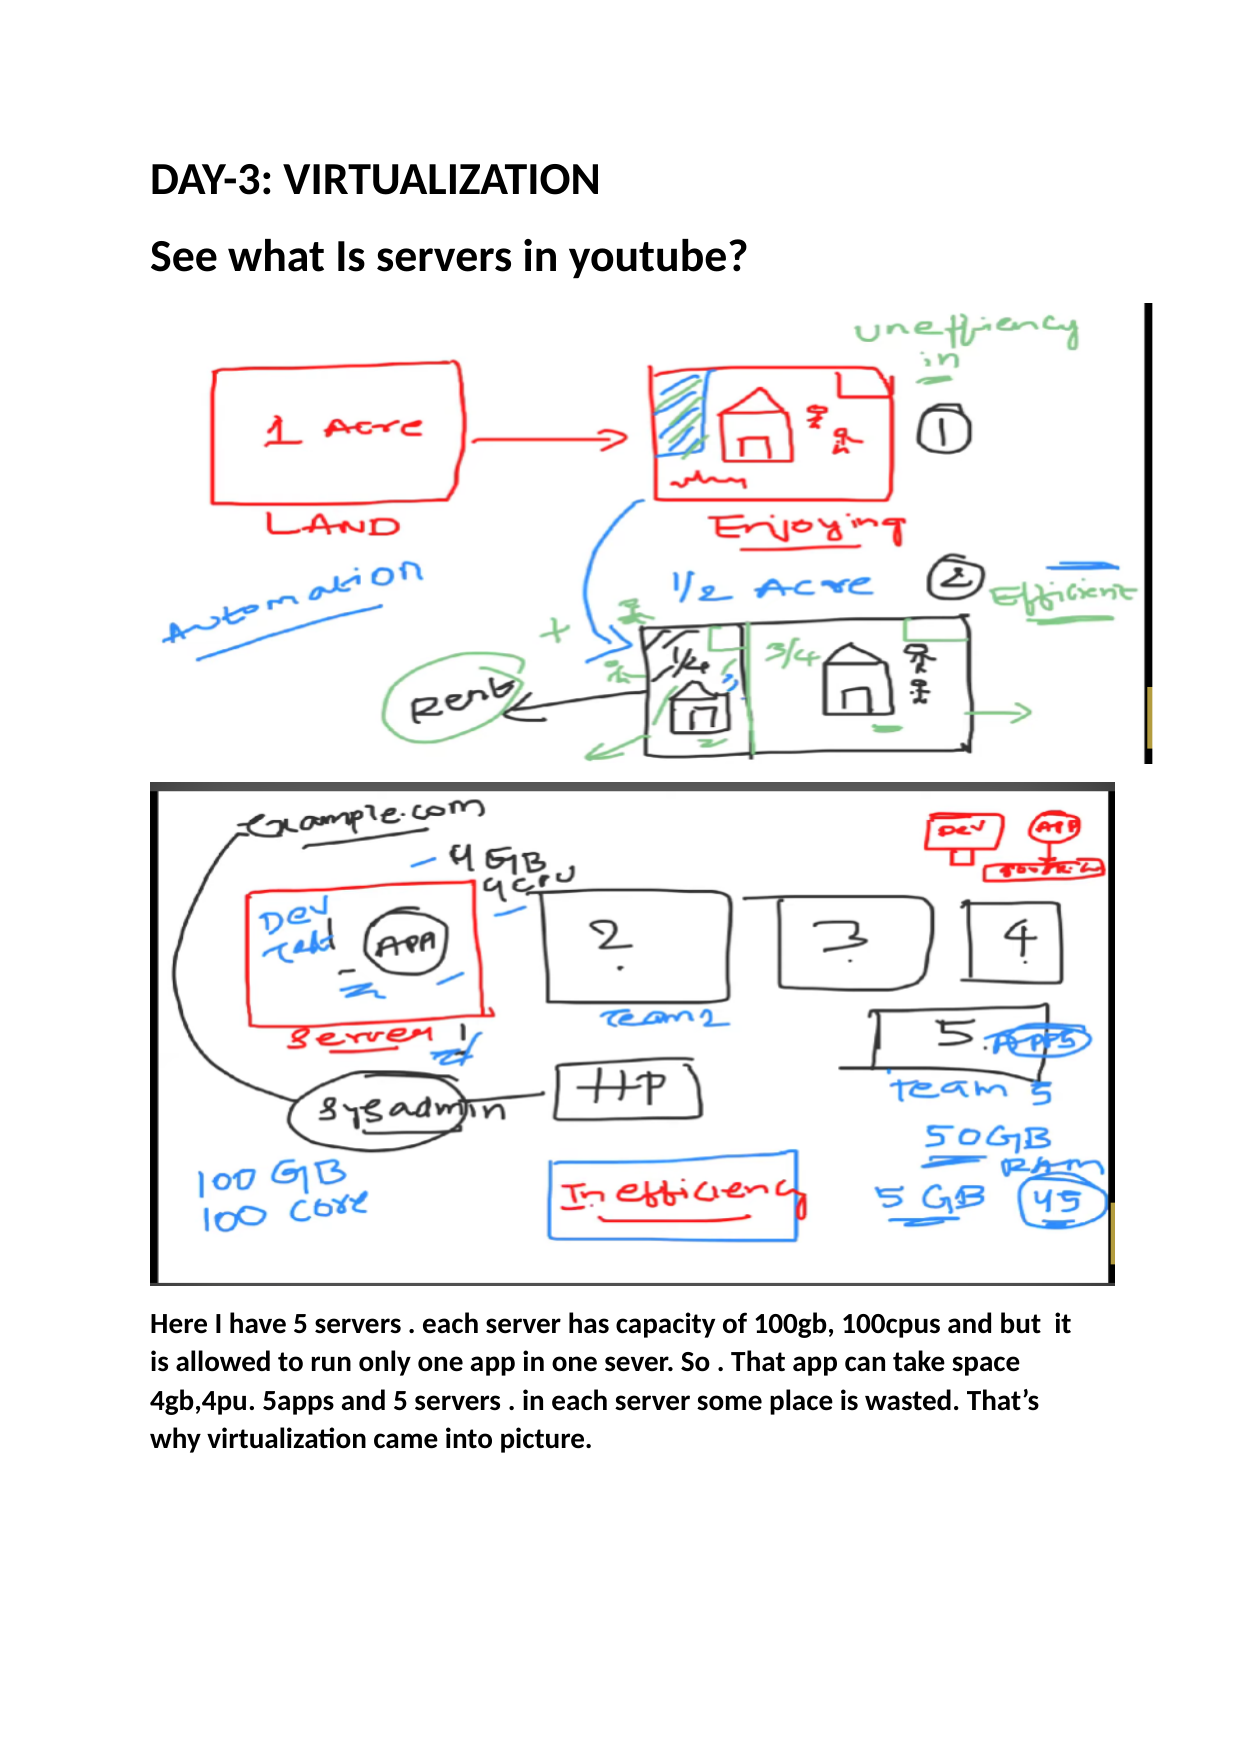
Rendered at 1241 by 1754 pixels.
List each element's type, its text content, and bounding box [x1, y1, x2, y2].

picture [150, 782, 1115, 1286]
text See what Is servers in youtube? [150, 227, 1090, 283]
text DAY-3: VIRTUALIZATION [150, 150, 1090, 206]
picture [150, 303, 1153, 764]
text Here I have 5 servers . each server has capacity of 100gb, 100cpus and but it is allowed to run only one app in one sever. So . That app can take space 4gb,4pu. 5apps and 5 servers . in each server some place is wasted. That’s why virtualization came into picture. [150, 1305, 1090, 1456]
